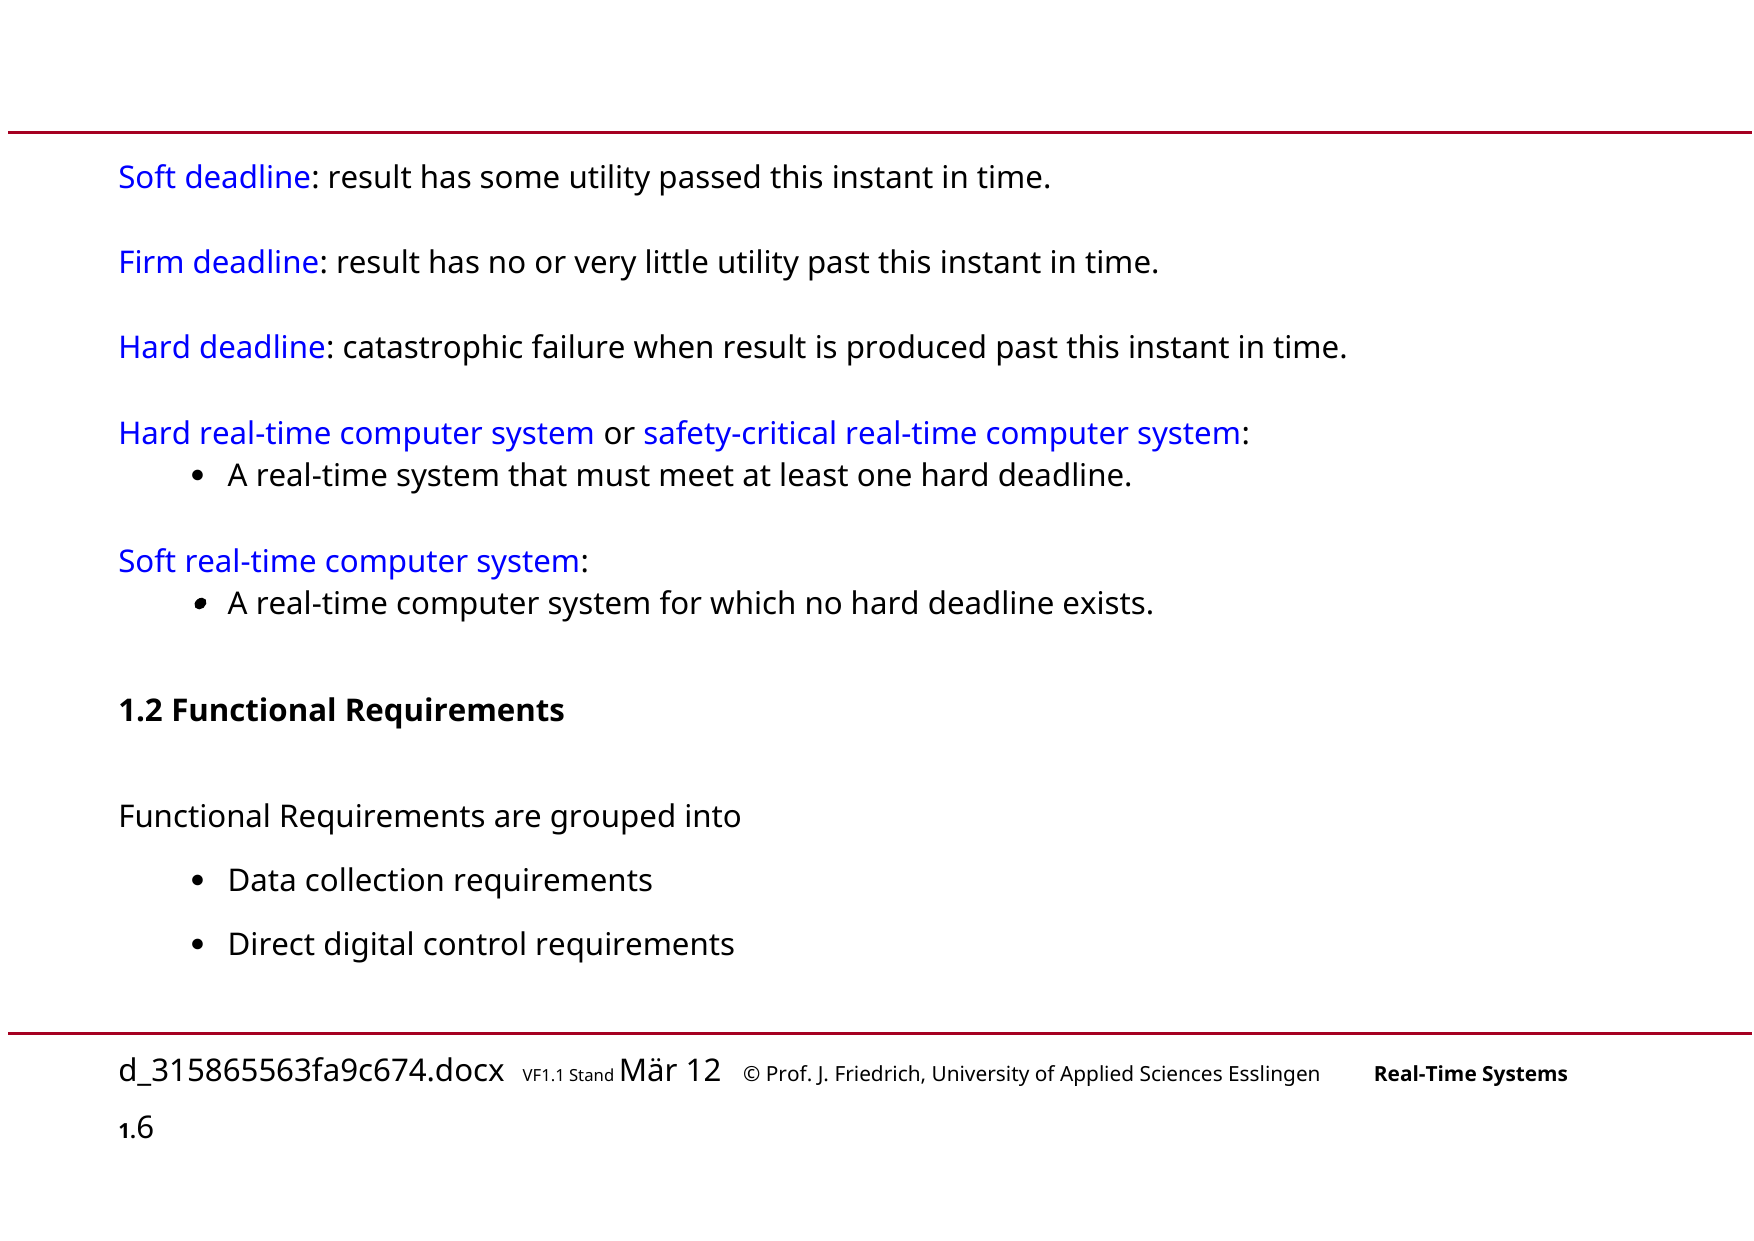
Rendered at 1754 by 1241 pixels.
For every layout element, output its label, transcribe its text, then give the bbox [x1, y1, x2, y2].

list A real-time system that must meet at least one hard deadline. [192, 453, 1606, 496]
text Hard real-time computer system or safety-critical real-time computer system: [118, 411, 1606, 453]
text Hard deadline: catastrophic failure when result is produced past this instant in time. [118, 326, 1606, 368]
list Direct digital control requirements [192, 922, 1606, 964]
text Functional Requirements are grouped into [118, 794, 1606, 837]
text 1.2 Functional Requirements [118, 688, 1606, 730]
text Soft deadline: result has some utility passed this instant in time. [118, 155, 1606, 198]
list Data collection requirements [192, 858, 1606, 901]
text Soft real-time computer system: [118, 538, 1606, 581]
list A real-time computer system for which no hard deadline exists. [192, 581, 1606, 624]
text Firm deadline: result has no or very little utility past this instant in time. [118, 240, 1606, 283]
